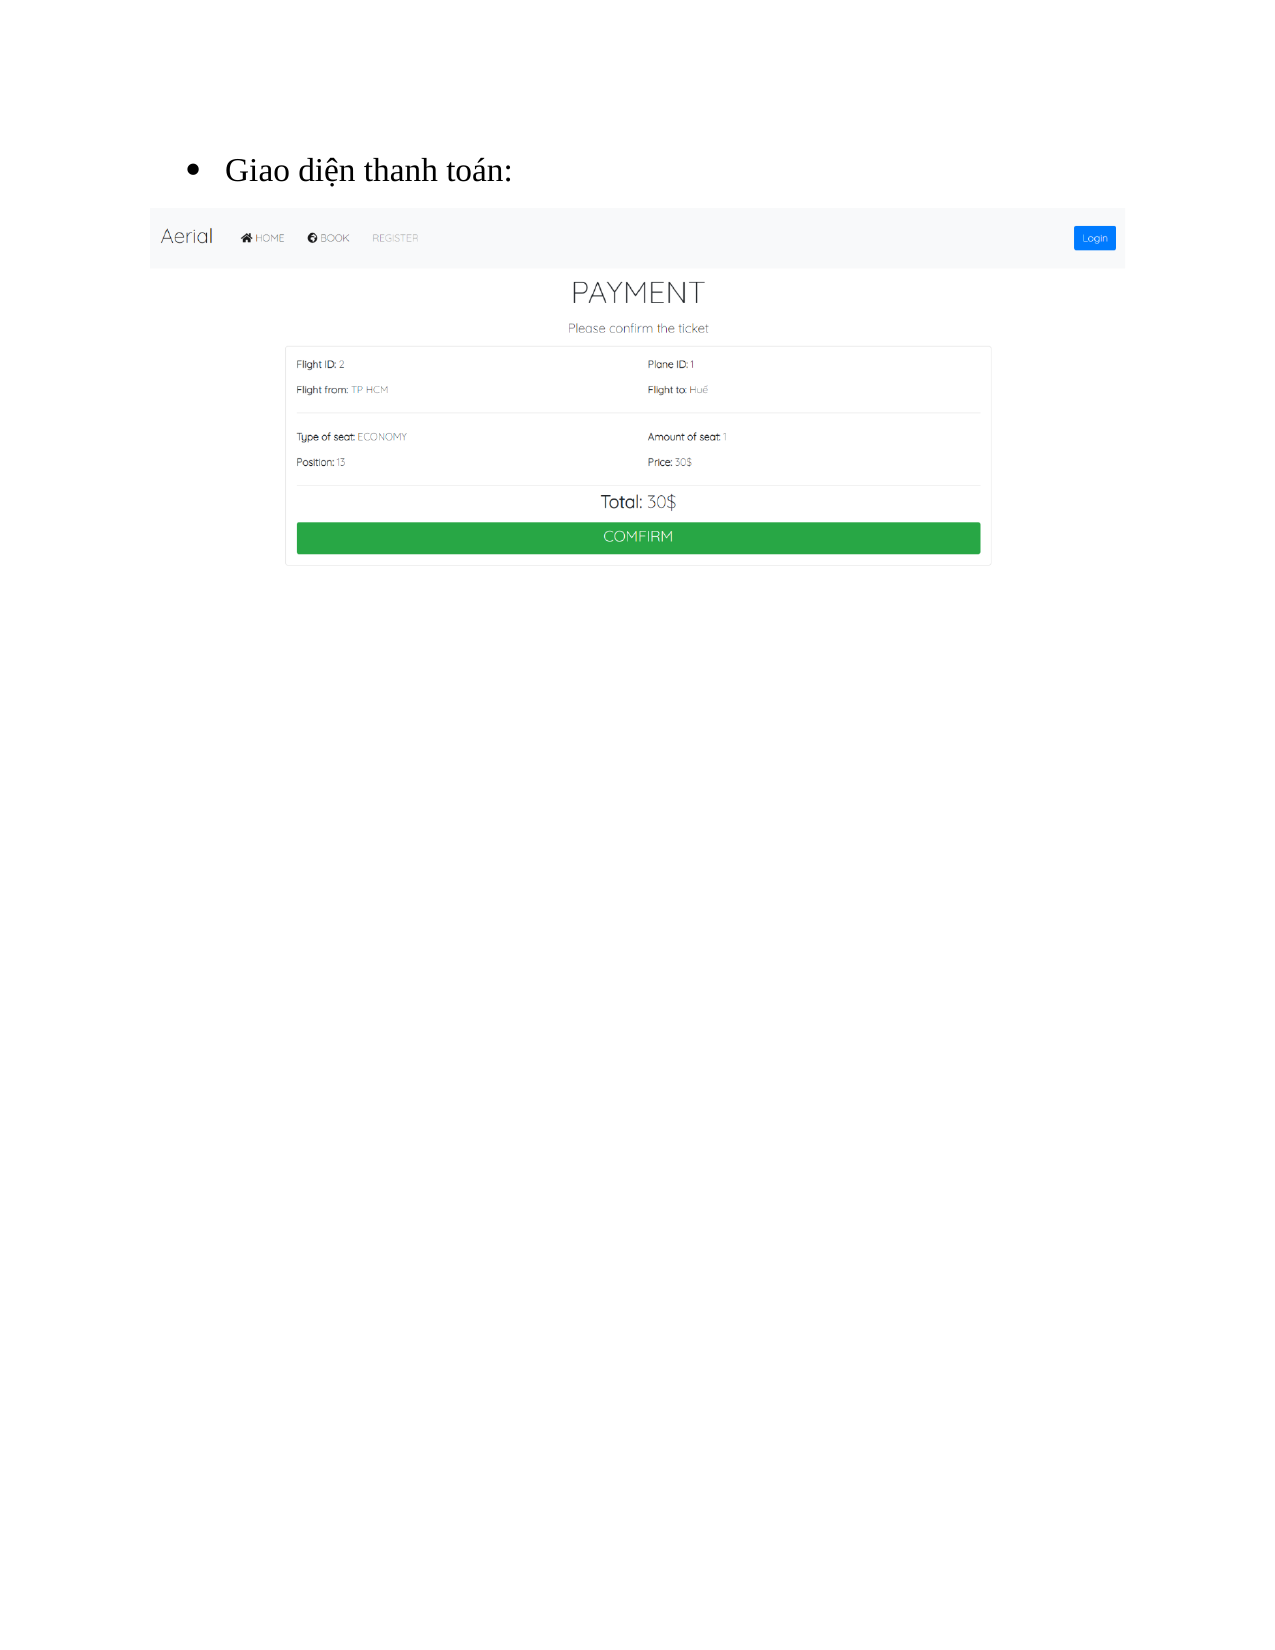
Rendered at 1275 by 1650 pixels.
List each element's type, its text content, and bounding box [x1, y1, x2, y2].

list Giao diện thanh toán: [187, 150, 1125, 188]
picture [150, 208, 1125, 691]
